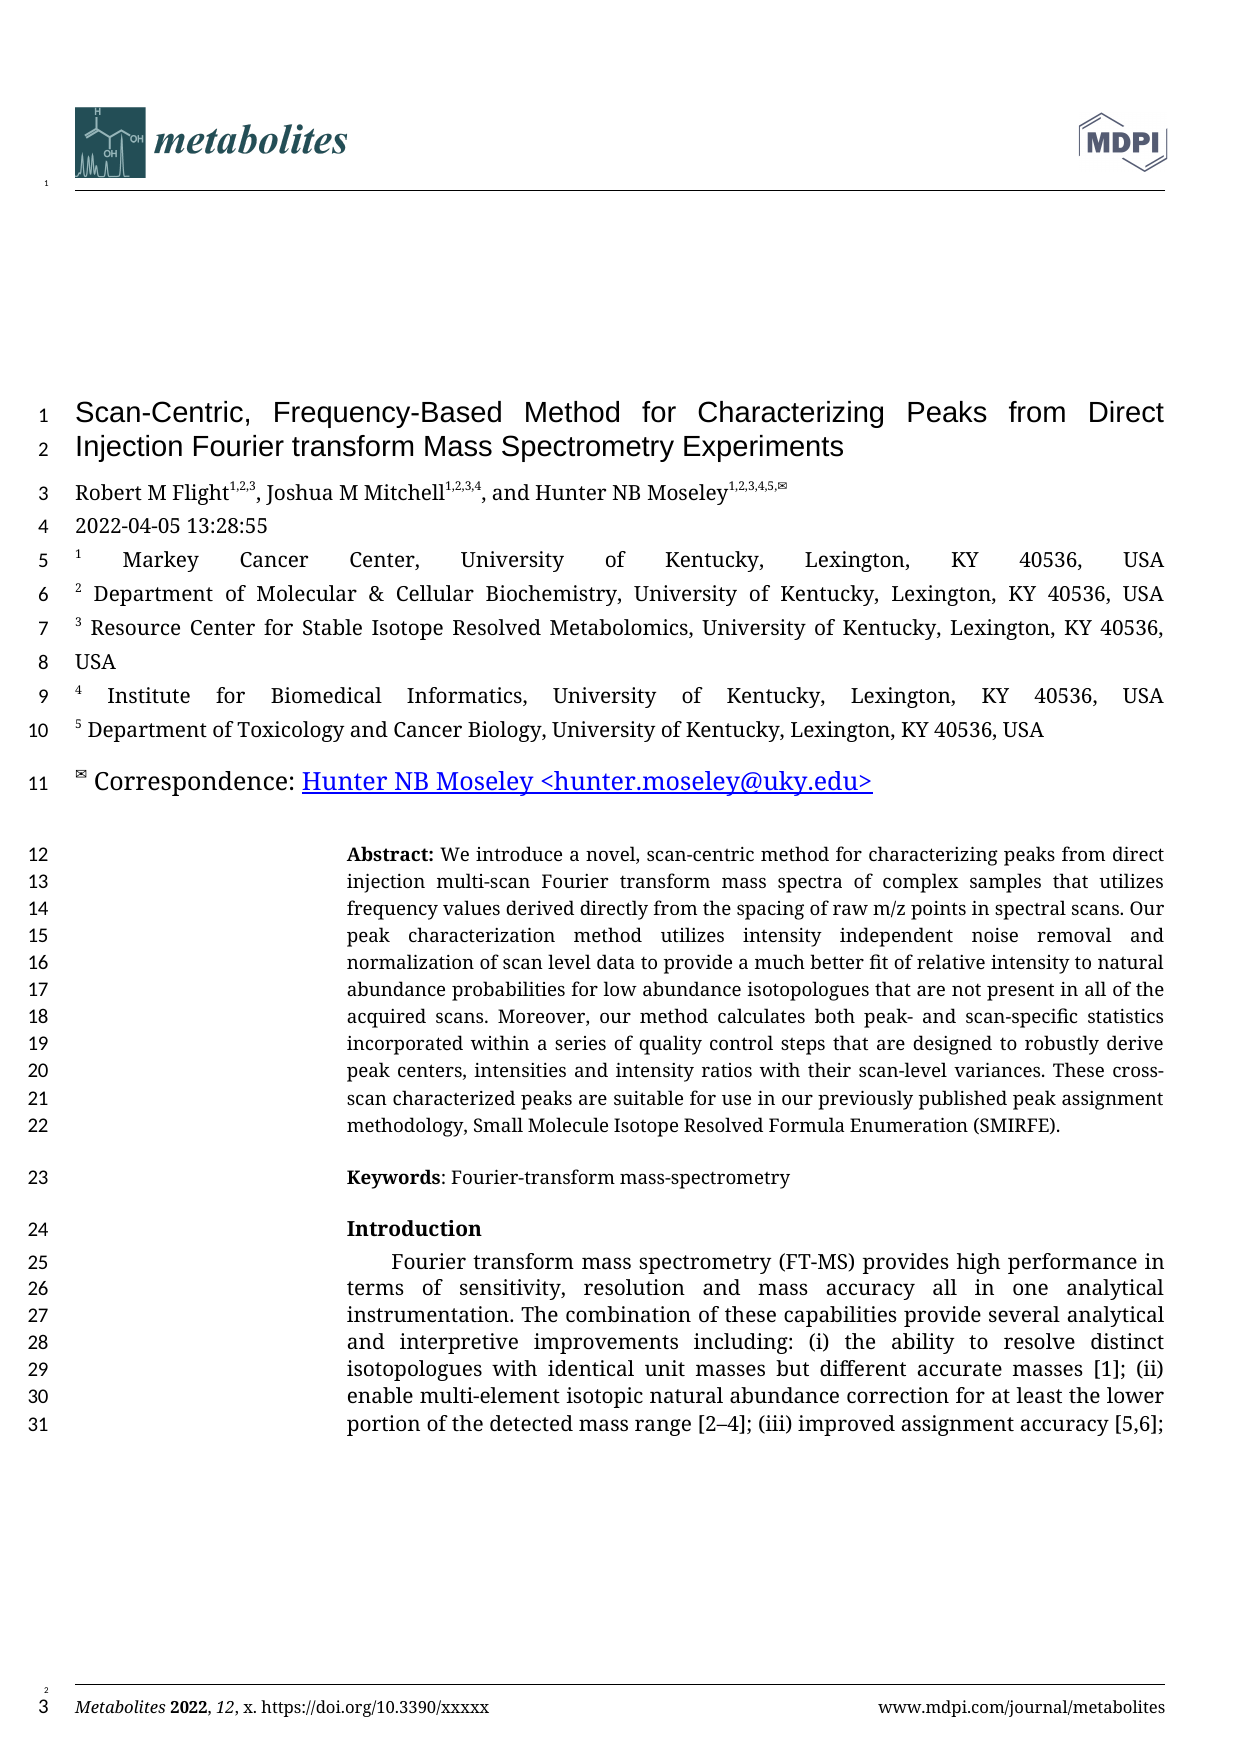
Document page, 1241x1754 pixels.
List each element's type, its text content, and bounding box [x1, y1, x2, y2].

text Scan-Centric, Frequency-Based Method for Characterizing Peaks from Direct Injection Fourier transform Mass Spectrometry Experiments [75, 394, 1165, 462]
text Abstract: We introduce a novel, scan-centric method for characterizing peaks from direct injection multi-scan Fourier transform mass spectra of complex samples that utilizes frequency values derived directly from the spacing of raw m/z points in spectral scans. Our peak characterization method utilizes intensity independent noise removal and normalization of scan level data to provide a much better fit of relative intensity to natural abundance probabilities for low abundance isotopologues that are not present in all of the acquired scans. Moreover, our method calculates both peak- and scan-specific statistics incorporated within a series of quality control steps that are designed to robustly derive peak centers, intensities and intensity ratios with their scan-level variances. These cross-scan characterized peaks are suitable for use in our previously published peak assignment methodology, Small Molecule Isotope Resolved Formula Enumeration (SMIRFE). [347, 839, 1165, 1137]
text Keywords: Fourier-transform mass-spectrometry [347, 1162, 1165, 1189]
picture [75, 106, 348, 178]
subtitle Introduction [347, 1214, 1165, 1241]
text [347, 1248, 1165, 1437]
text ✉ Correspondence: Hunter NB Moseley <> [75, 747, 1165, 814]
